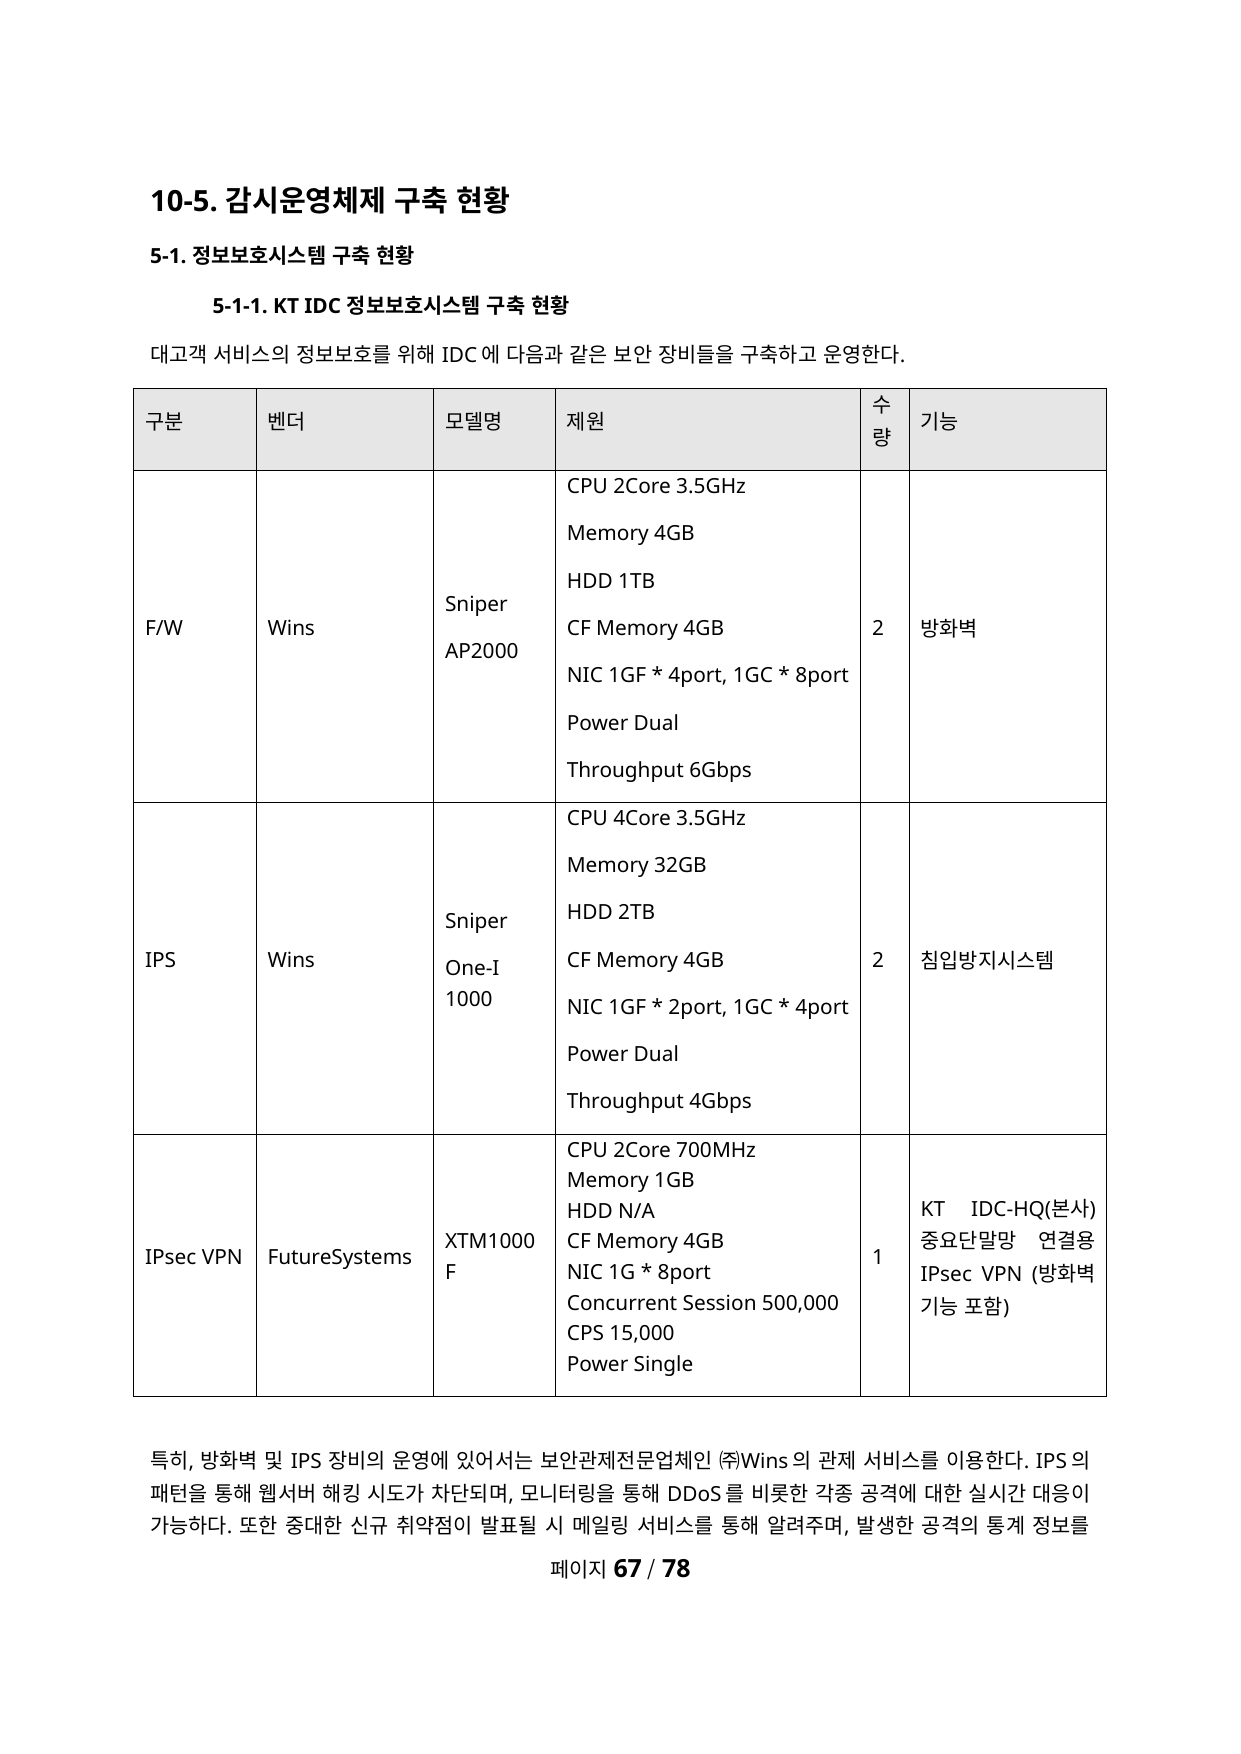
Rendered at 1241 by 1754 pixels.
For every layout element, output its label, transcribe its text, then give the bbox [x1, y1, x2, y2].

table_cell 방화벽 [910, 471, 1106, 802]
table_cell XTM1000F [434, 1135, 555, 1396]
table_cell Wins [257, 803, 433, 1134]
table_header 벤더 [257, 389, 433, 470]
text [150, 1444, 1090, 1540]
table_cell F/W [134, 471, 256, 802]
table_header 제원 [556, 389, 860, 470]
table_cell 2 [861, 803, 909, 1134]
table_cell IPS [134, 803, 256, 1134]
table_cell 2 [861, 471, 909, 802]
table_cell CPU 2Core 3.5GHz Memory 4GB HDD 1TB CF Memory 4GB NIC 1GF * 4port, 1GC * 8port Power Dual Throughput 6Gbps [556, 471, 860, 802]
subtitle 5-1. 정보보호시스템 구축 현황 [150, 239, 1090, 270]
table_header 모델명 [434, 389, 555, 470]
text 대고객 서비스의 정보보호를 위해 IDC에 다음과 같은 보안 장비들을 구축하고 운영한다. [150, 338, 1090, 369]
table_cell IPsec VPN [134, 1135, 256, 1396]
table_cell Sniper AP2000 [434, 471, 555, 802]
table_cell 1 [861, 1135, 909, 1396]
table_cell 침입방지시스템 [910, 803, 1106, 1134]
table_header 구분 [134, 389, 256, 470]
table_cell Wins [257, 471, 433, 802]
subtitle 5-1-1. KT IDC 정보보호시스템 구축 현황 [212, 289, 1090, 319]
table_header 기능 [910, 389, 1106, 470]
table_cell CPU 2Core 700MHz Memory 1GB HDD N/A CF Memory 4GB NIC 1G * 8port Concurrent Session 500,000 CPS 15,000 Power Single [556, 1135, 860, 1396]
table_cell CPU 4Core 3.5GHz Memory 32GB HDD 2TB CF Memory 4GB NIC 1GF * 2port, 1GC * 4port Power Dual Throughput 4Gbps [556, 803, 860, 1134]
table_cell KT IDC-HQ(본사) 중요단말망 연결용 IPsec VPN (방화벽 기능 포함) [910, 1135, 1106, 1396]
table_header 수량 [861, 389, 909, 470]
table_cell Sniper One-I 1000 [434, 803, 555, 1134]
table_cell FutureSystems [257, 1135, 433, 1396]
subtitle 10-5. 감시운영체제 구축 현황 [150, 177, 1090, 219]
